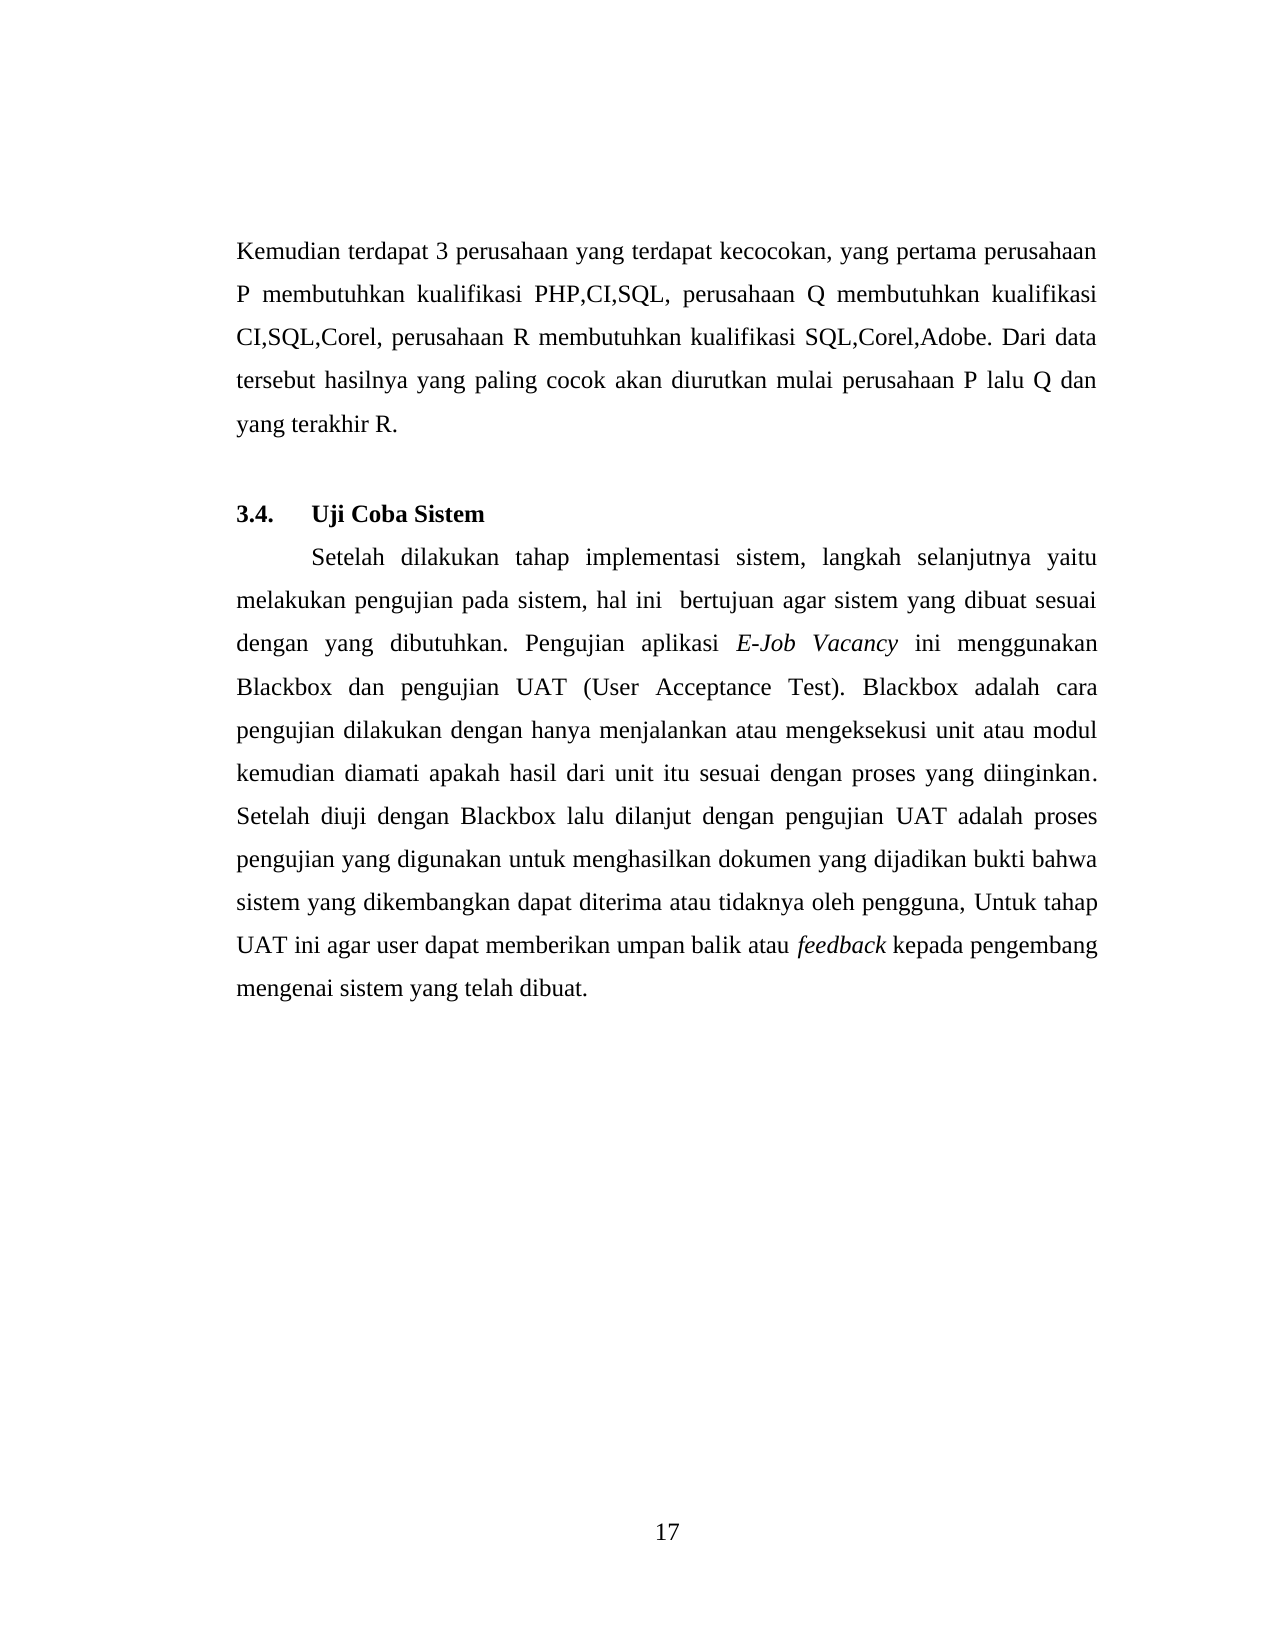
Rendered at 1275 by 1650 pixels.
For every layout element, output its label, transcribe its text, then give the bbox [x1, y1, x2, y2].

text Setelah dilakukan tahap implementasi sistem, langkah selanjutnya yaitu melakukan pengujian pada sistem, hal ini bertujuan agar sistem yang dibuat sesuai dengan yang dibutuhkan. Pengujian aplikasi E-Job Vacancy ini menggunakan Blackbox dan pengujian UAT (User Acceptance Test). Blackbox adalah cara pengujian dilakukan dengan hanya menjalankan atau mengeksekusi unit atau modul kemudian diamati apakah hasil dari unit itu sesuai dengan proses yang diinginkan. Setelah diuji dengan Blackbox lalu dilanjut dengan pengujian UAT adalah proses pengujian yang digunakan untuk menghasilkan dokumen yang dijadikan bukti bahwa sistem yang dikembangkan dapat diterima atau tidaknya oleh pengguna, Untuk tahap UAT ini agar user dapat memberikan umpan balik atau feedback kepada pengembang mengenai sistem yang telah dibuat. [236, 542, 1098, 1002]
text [236, 236, 1098, 437]
subtitle Uji Coba Sistem [236, 499, 1098, 528]
